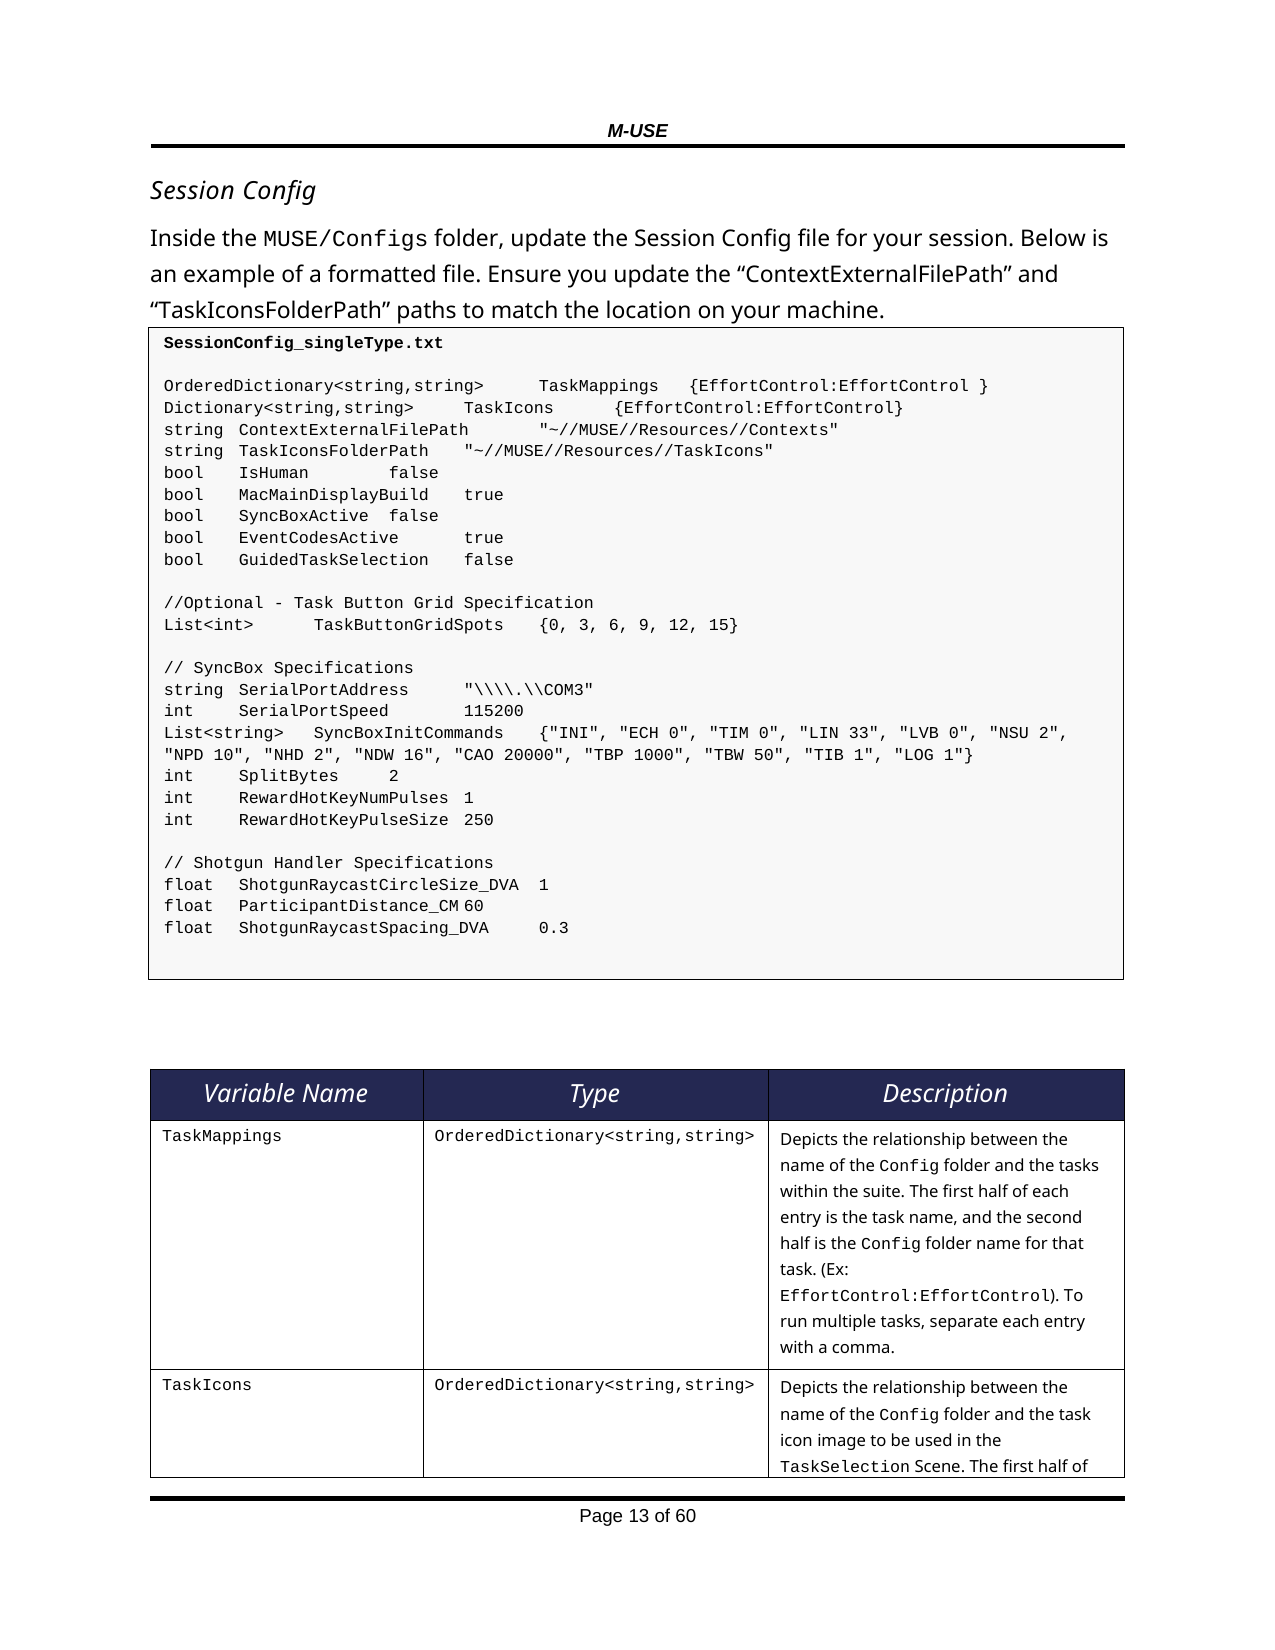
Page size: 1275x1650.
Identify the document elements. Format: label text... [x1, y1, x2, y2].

table_header Type [424, 1070, 768, 1120]
table_header Variable Name [151, 1070, 423, 1120]
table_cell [424, 1370, 768, 1477]
subtitle Session Config [150, 173, 1125, 207]
table_header Description [769, 1070, 1124, 1120]
text Inside the MUSE/Configs folder, update the Session Config file for your session. Below is an example of a formatted file. Ensure you update the “ContextExternalFilePath” and “TaskIconsFolderPath” paths to match the location on your machine. [150, 222, 1125, 325]
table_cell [769, 1370, 1124, 1477]
table_cell TaskIcons [151, 1370, 423, 1477]
table_cell OrderedDictionary<string,string> [424, 1121, 768, 1369]
table_cell Depicts the relationship between the name of the Config folder and the tasks within the suite. The first half of each entry is the task name, and the second half is the Config folder name for that task. (Ex: EffortControl:EffortControl). To run multiple tasks, separate each entry with a comma. [769, 1121, 1124, 1369]
table_cell TaskMappings [151, 1121, 423, 1369]
